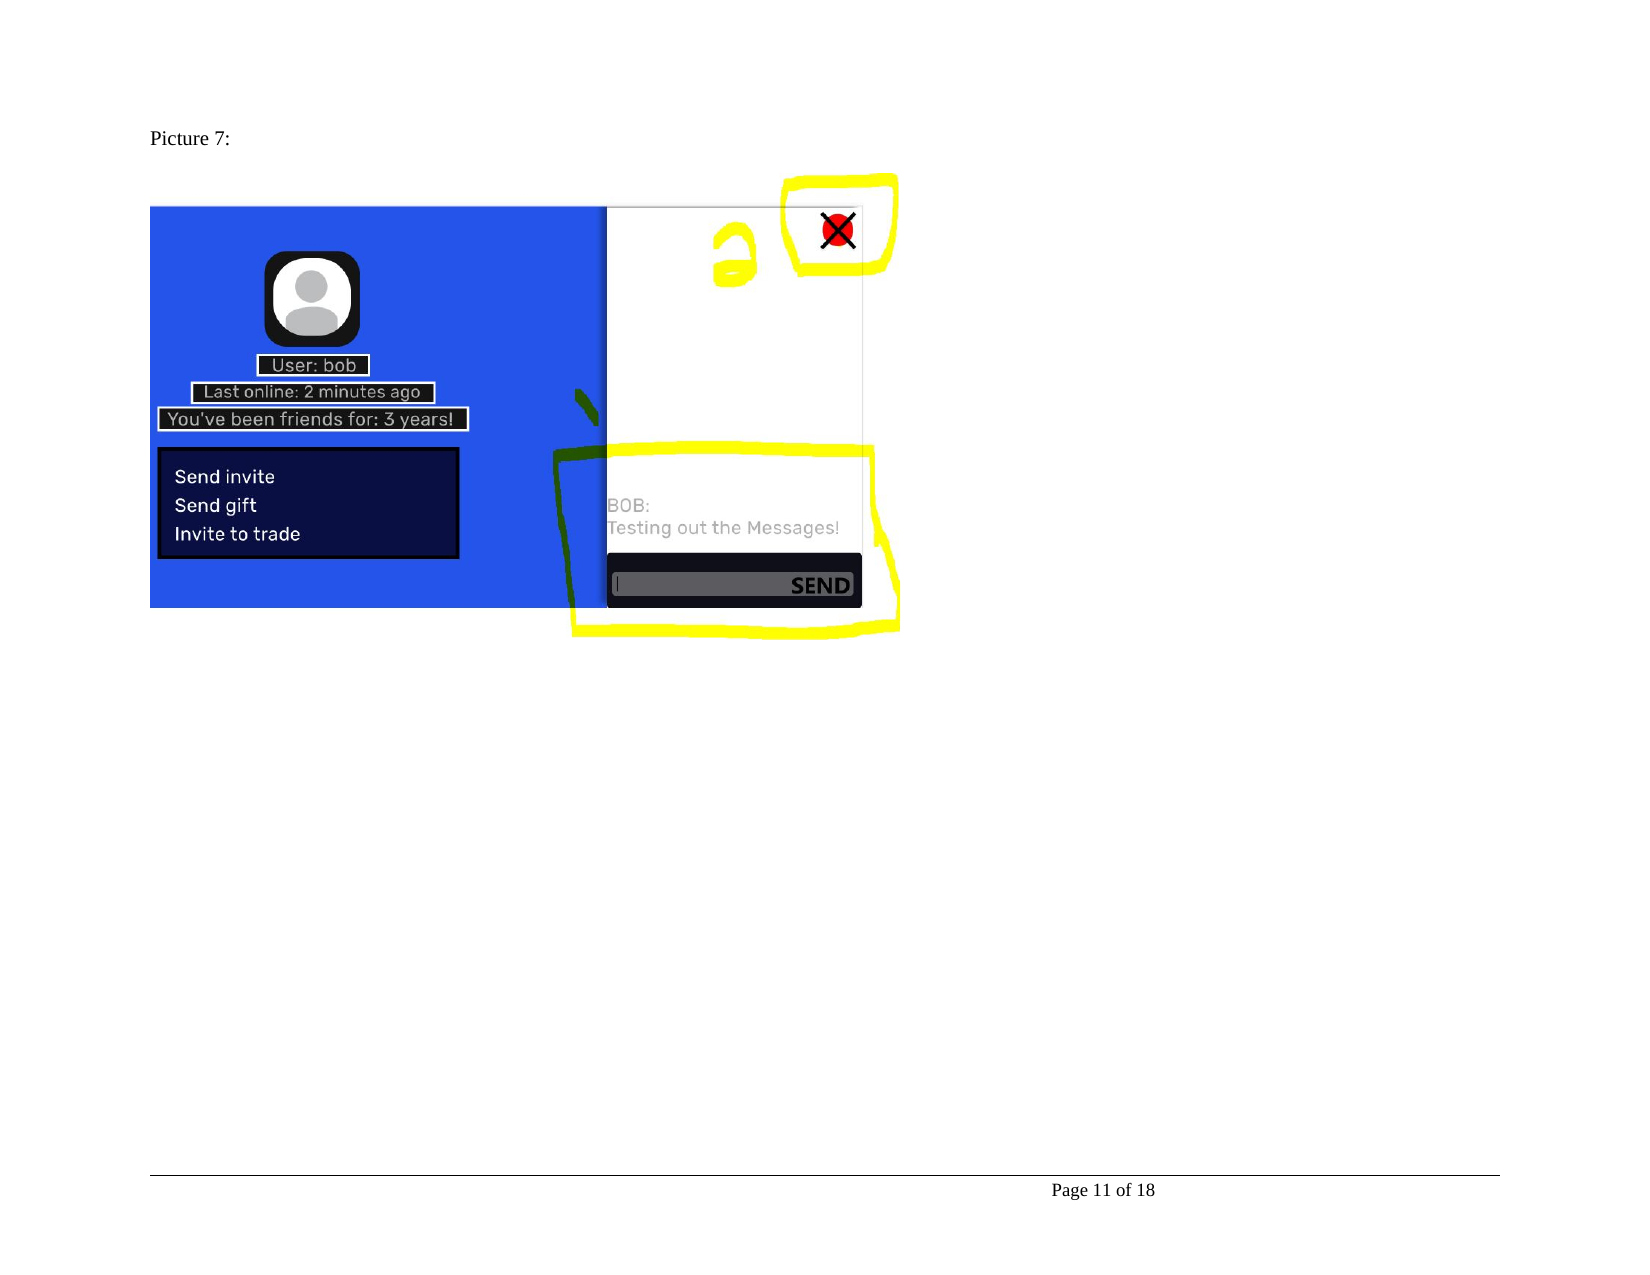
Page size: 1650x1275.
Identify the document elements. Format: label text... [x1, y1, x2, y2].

text Picture 7: [150, 125, 1500, 149]
picture [150, 173, 901, 640]
